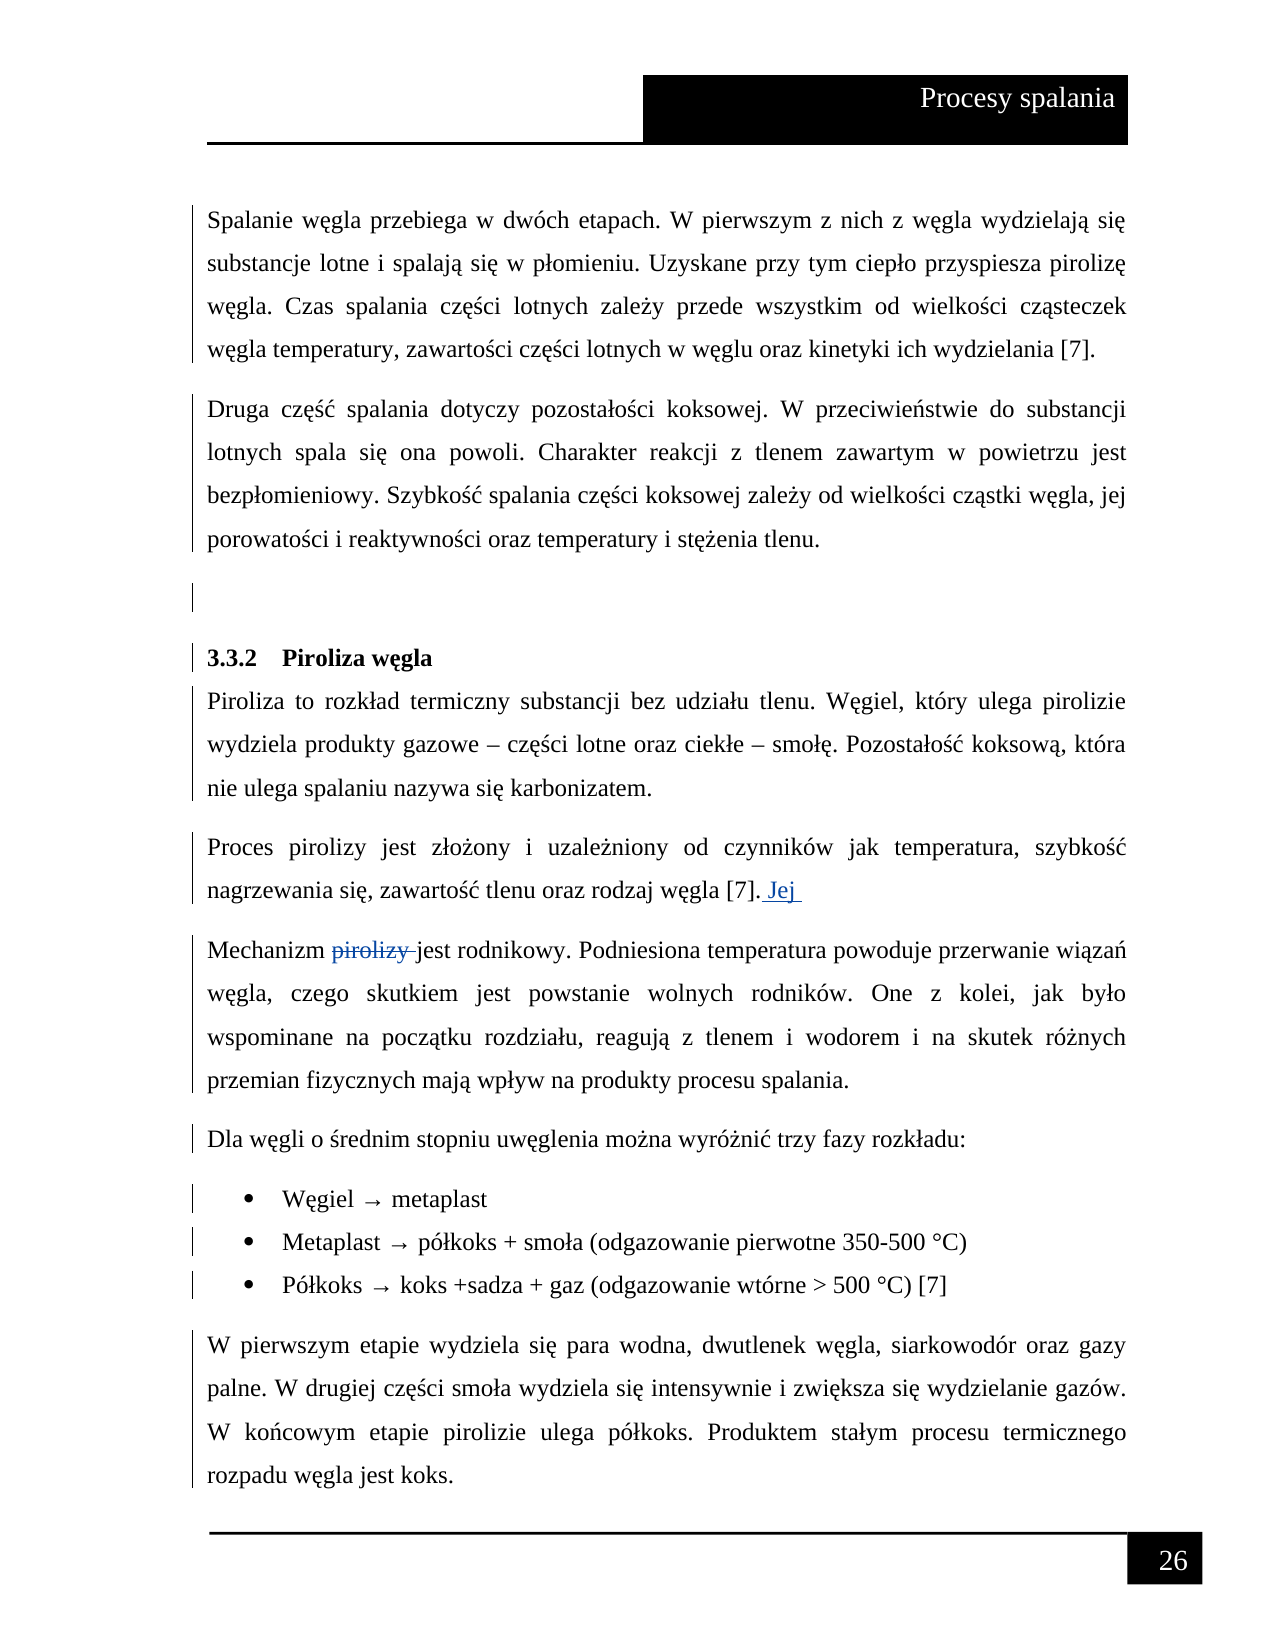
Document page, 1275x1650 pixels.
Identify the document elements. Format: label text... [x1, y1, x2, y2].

text Dla węgli o średnim stopniu uwęglenia można wyróżnić trzy fazy rozkładu: [207, 1124, 1127, 1153]
list Metaplast → półkoks + smoła (odgazowanie pierwotne 350-500 °C) [244, 1227, 1127, 1256]
text Spalanie węgla przebiega w dwóch etapach. W pierwszym z nich z węgla wydzielają się substancje lotne i spalają się w płomieniu. Uzyskane przy tym ciepło przyspiesza pirolizę węgla. Czas spalania części lotnych zależy przede wszystkim od wielkości cząsteczek węgla temperatury, zawartości części lotnych w węglu oraz kinetyki ich wydzielania [7]. [207, 205, 1127, 363]
list Półkoks → koks +sadza + gaz (odgazowanie wtórne > 500 °C) [7] [244, 1271, 1127, 1299]
subtitle Piroliza węgla [207, 643, 1127, 672]
list Węgiel → metaplast [244, 1184, 1127, 1213]
text Proces pirolizy jest złożony i uzależniony od czynników jak temperatura, szybkość nagrzewania się, zawartość tlenu oraz rodzaj węgla [7]. [207, 832, 1127, 904]
text Mechanizm jest rodnikowy. Podniesiona temperatura powoduje przerwanie wiązań węgla, czego skutkiem jest powstanie wolnych rodników. One z kolei, jak było wspominane na początku rozdziału, reagują z tlenem i wodorem i na skutek różnych przemian fizycznych mają wpływ na produkty procesu spalania. [207, 935, 1127, 1093]
text Piroliza to rozkład termiczny substancji bez udziału tlenu. Węgiel, który ulega pirolizie wydziela produkty gazowe – części lotne oraz ciekłe – smołę. Pozostałość koksową, która nie ulega spalaniu nazywa się karbonizatem. [207, 686, 1127, 801]
text W pierwszym etapie wydziela się para wodna, dwutlenek węgla, siarkowodór oraz gazy palne. W drugiej części smoła wydziela się intensywnie i zwiększa się wydzielanie gazów. W końcowym etapie pirolizie ulega półkoks. Produktem stałym procesu termicznego rozpadu węgla jest koks. [207, 1330, 1127, 1488]
text Druga część spalania dotyczy pozostałości koksowej. W przeciwieństwie do substancji lotnych spala się ona powoli. Charakter reakcji z tlenem zawartym w powietrzu jest bezpłomieniowy. Szybkość spalania części koksowej zależy od wielkości cząstki węgla, jej porowatości i reaktywności oraz temperatury i stężenia tlenu. [207, 394, 1127, 552]
